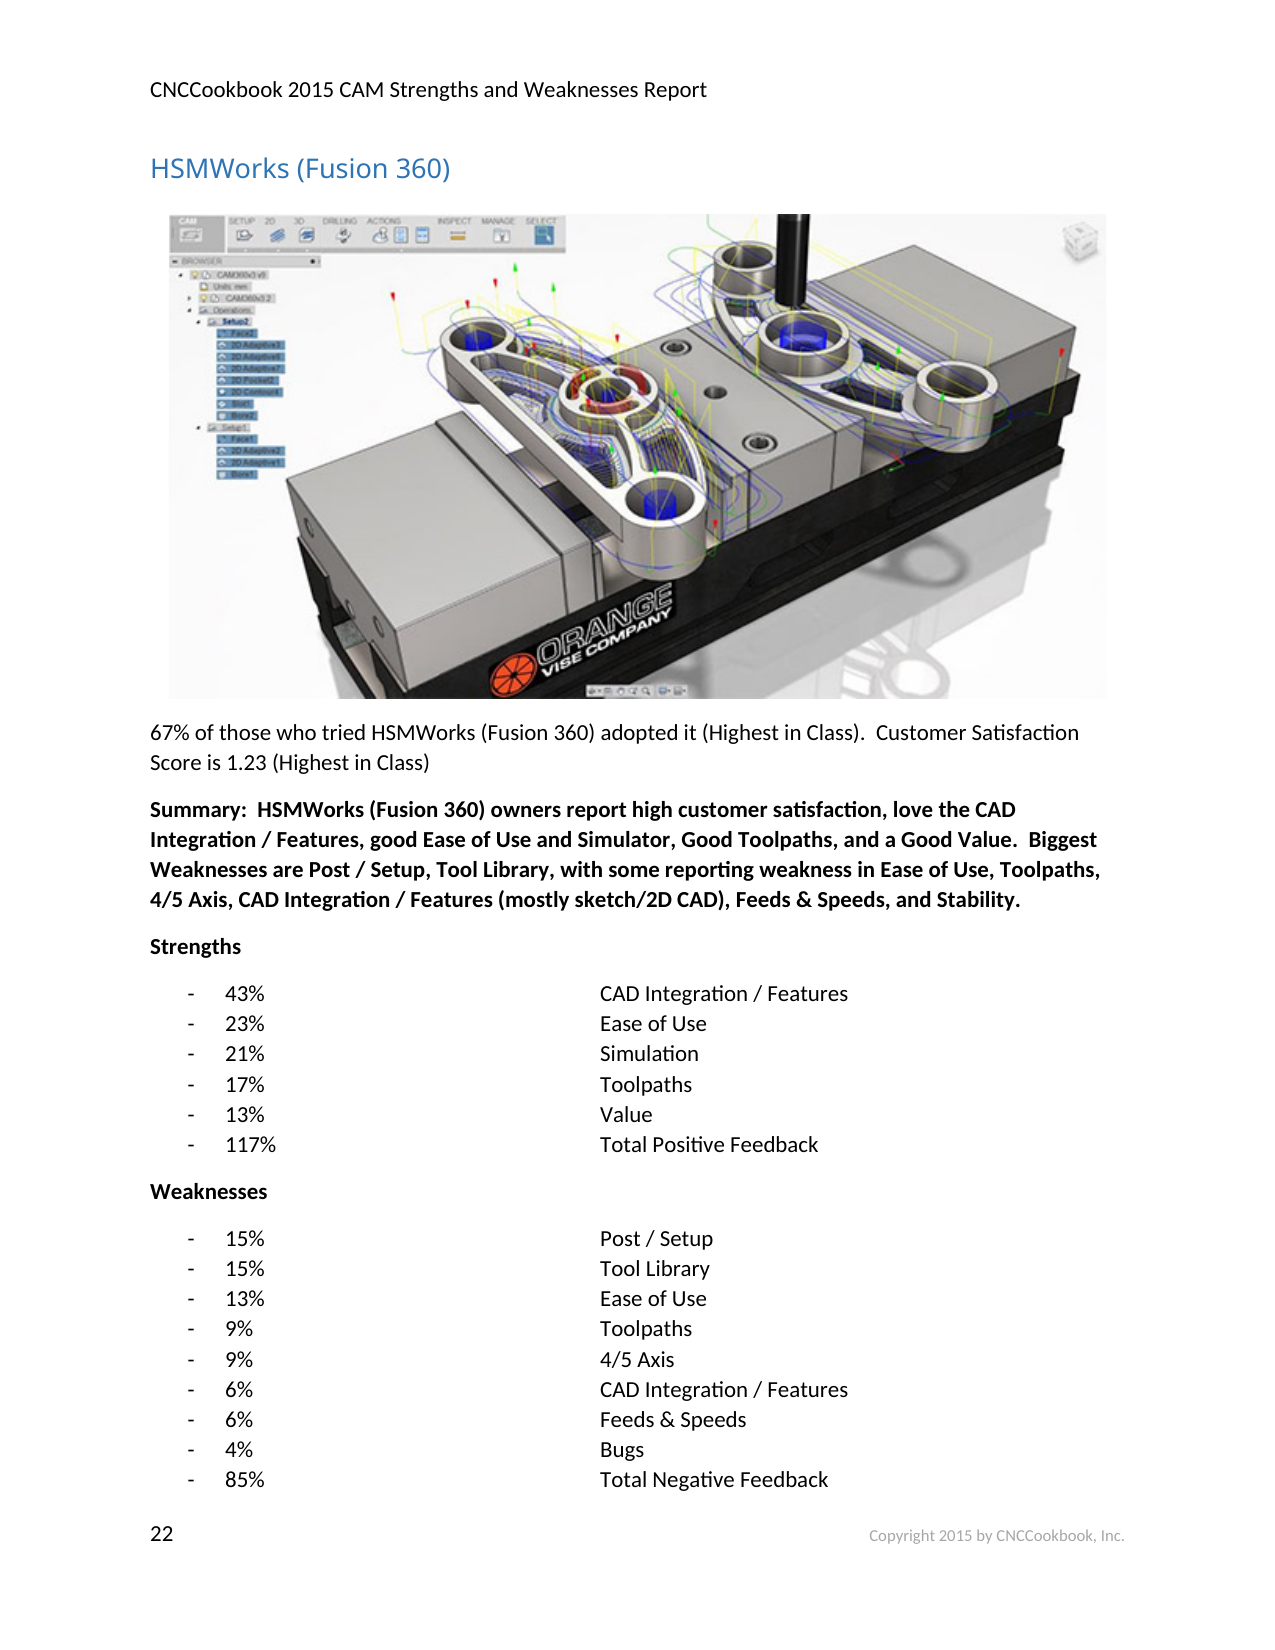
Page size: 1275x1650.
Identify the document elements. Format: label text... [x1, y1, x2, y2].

list 17% Toolpaths [187, 1070, 1125, 1098]
list 13% Value [187, 1100, 1125, 1128]
list 85% Total Negative Feedback [187, 1466, 1125, 1494]
list 9% 4/5 Axis [187, 1345, 1125, 1373]
list 43% CAD Integration / Features [187, 979, 1125, 1007]
list 4% Bugs [187, 1435, 1125, 1463]
list 9% Toolpaths [187, 1314, 1125, 1343]
subtitle HSMWorks (Fusion 360) [150, 150, 1125, 187]
text Summary: HSMWorks (Fusion 360) owners report high customer satisfaction, love the CAD Integration / Features, good Ease of Use and Simulator, Good Toolpaths, and a Good Value. Biggest Weaknesses are Post / Setup, Tool Library, with some reporting weakness in Ease of Use, Toolpaths, 4/5 Axis, CAD Integration / Features (mostly sketch/2D CAD), Feeds & Speeds, and Stability. [150, 795, 1125, 913]
list 15% Tool Library [187, 1254, 1125, 1282]
list 21% Simulation [187, 1039, 1125, 1068]
list 6% Feeds & Speeds [187, 1405, 1125, 1433]
list 15% Post / Setup [187, 1224, 1125, 1252]
picture [168, 214, 1107, 699]
list 23% Ease of Use [187, 1009, 1125, 1037]
list 6% CAD Integration / Features [187, 1375, 1125, 1403]
text 67% of those who tried HSMWorks (Fusion 360) adopted it (Highest in Class). Customer Satisfaction Score is 1.23 (Highest in Class) [150, 718, 1125, 776]
text Weaknesses [150, 1177, 1125, 1205]
list 13% Ease of Use [187, 1284, 1125, 1312]
list 117% Total Positive Feedback [187, 1130, 1125, 1158]
text Strengths [150, 932, 1125, 960]
